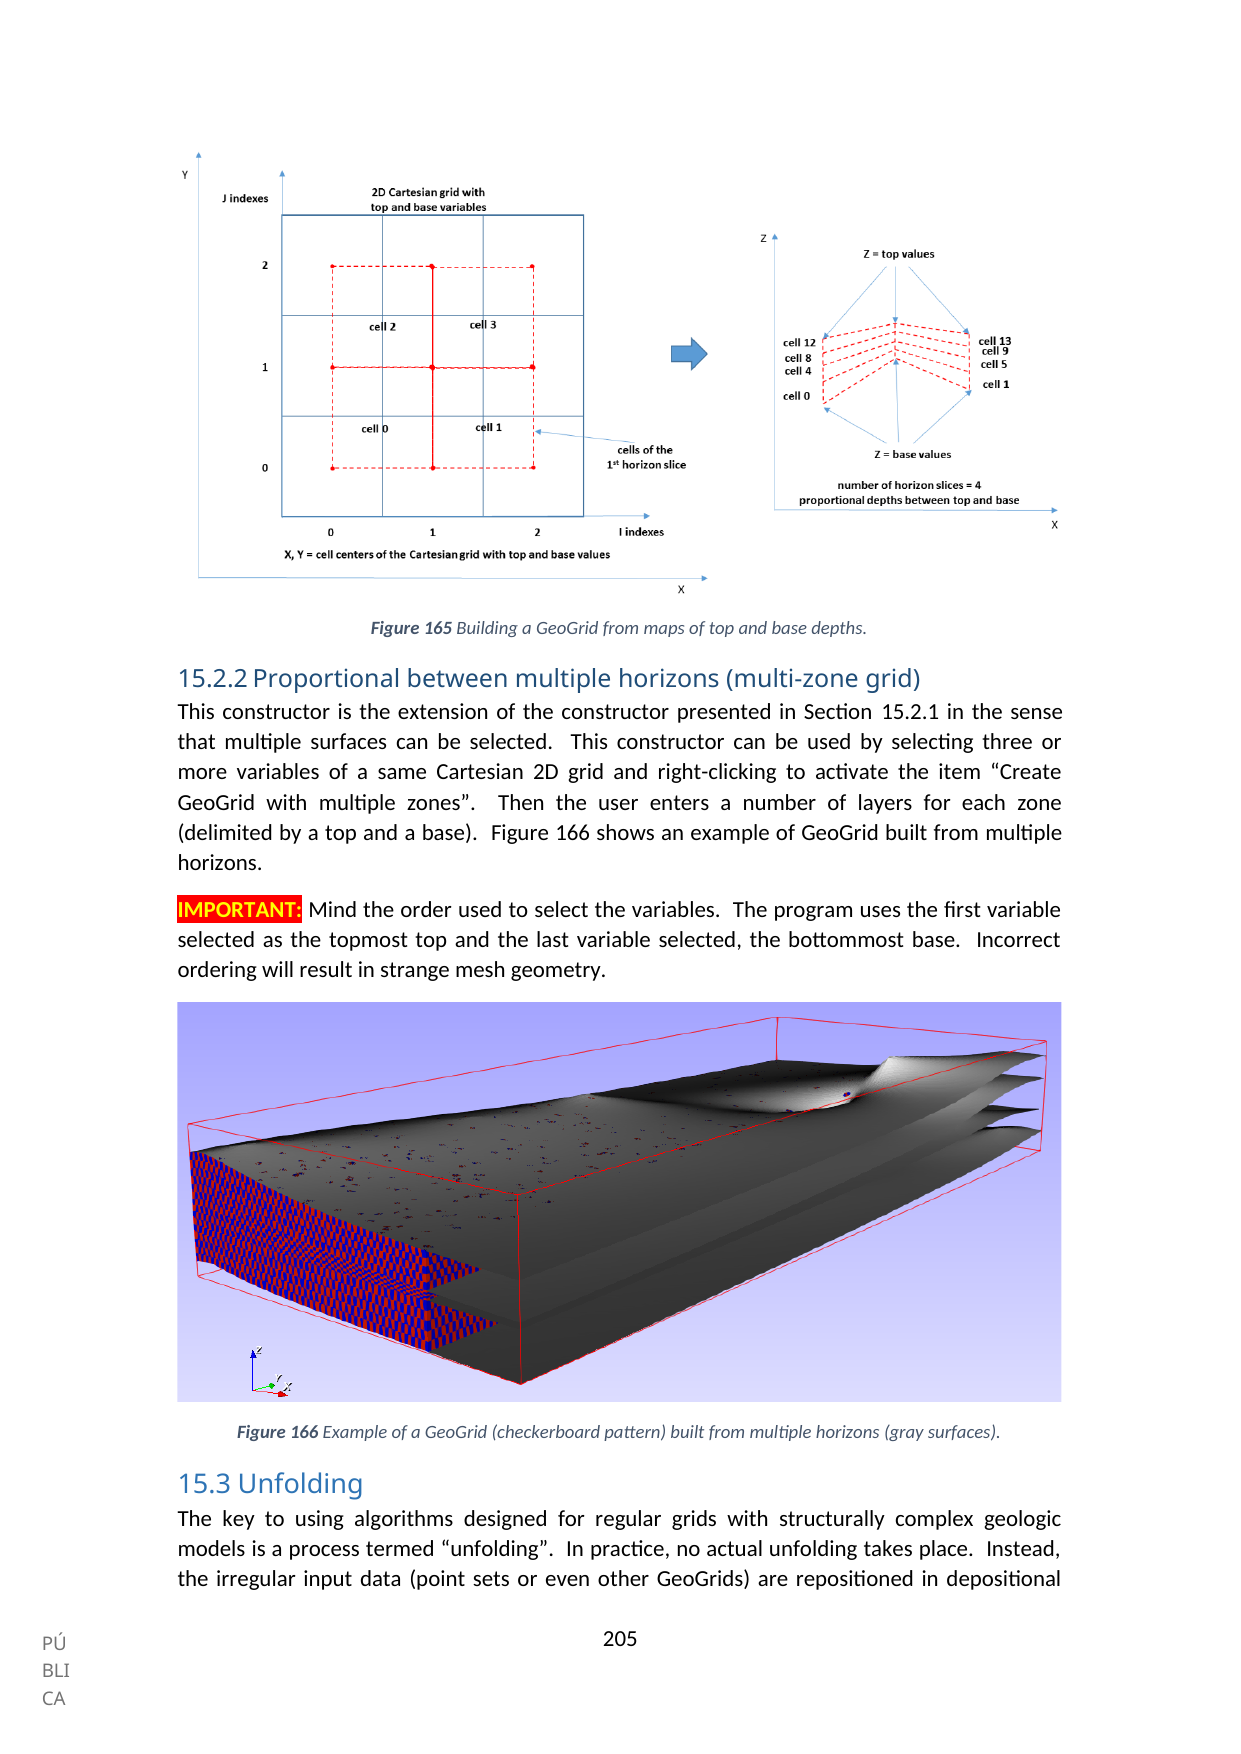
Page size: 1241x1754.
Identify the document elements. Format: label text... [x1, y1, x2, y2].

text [177, 1504, 1063, 1593]
subtitle Unfolding [177, 1464, 1063, 1501]
subtitle Proportional between multiple horizons (multi-zone grid) [177, 660, 1063, 694]
text This constructor is the extension of the constructor presented in Section 15.2.1 in the sense that multiple surfaces can be selected. This constructor can be used by selecting three or more variables of a same Cartesian 2D grid and right-clicking to activate the item “Create GeoGrid with multiple zones”. Then the user enters a number of layers for each zone (delimited by a top and a base). Figure 162 shows an example of GeoGrid built from multiple horizons. [177, 697, 1063, 876]
picture [177, 1002, 1062, 1402]
picture [177, 147, 1062, 598]
text Figure 166 Example of a GeoGrid (checkerboard pattern) built from multiple horizons (gray surfaces). [177, 1421, 1063, 1443]
text Figure 165 Building a GeoGrid from maps of top and base depths. [177, 616, 1063, 639]
text IMPORTANT: Mind the order used to select the variables. The program uses the first variable selected as the topmost top and the last variable selected, the bottommost base. Incorrect ordering will result in strange mesh geometry. [177, 895, 1063, 983]
